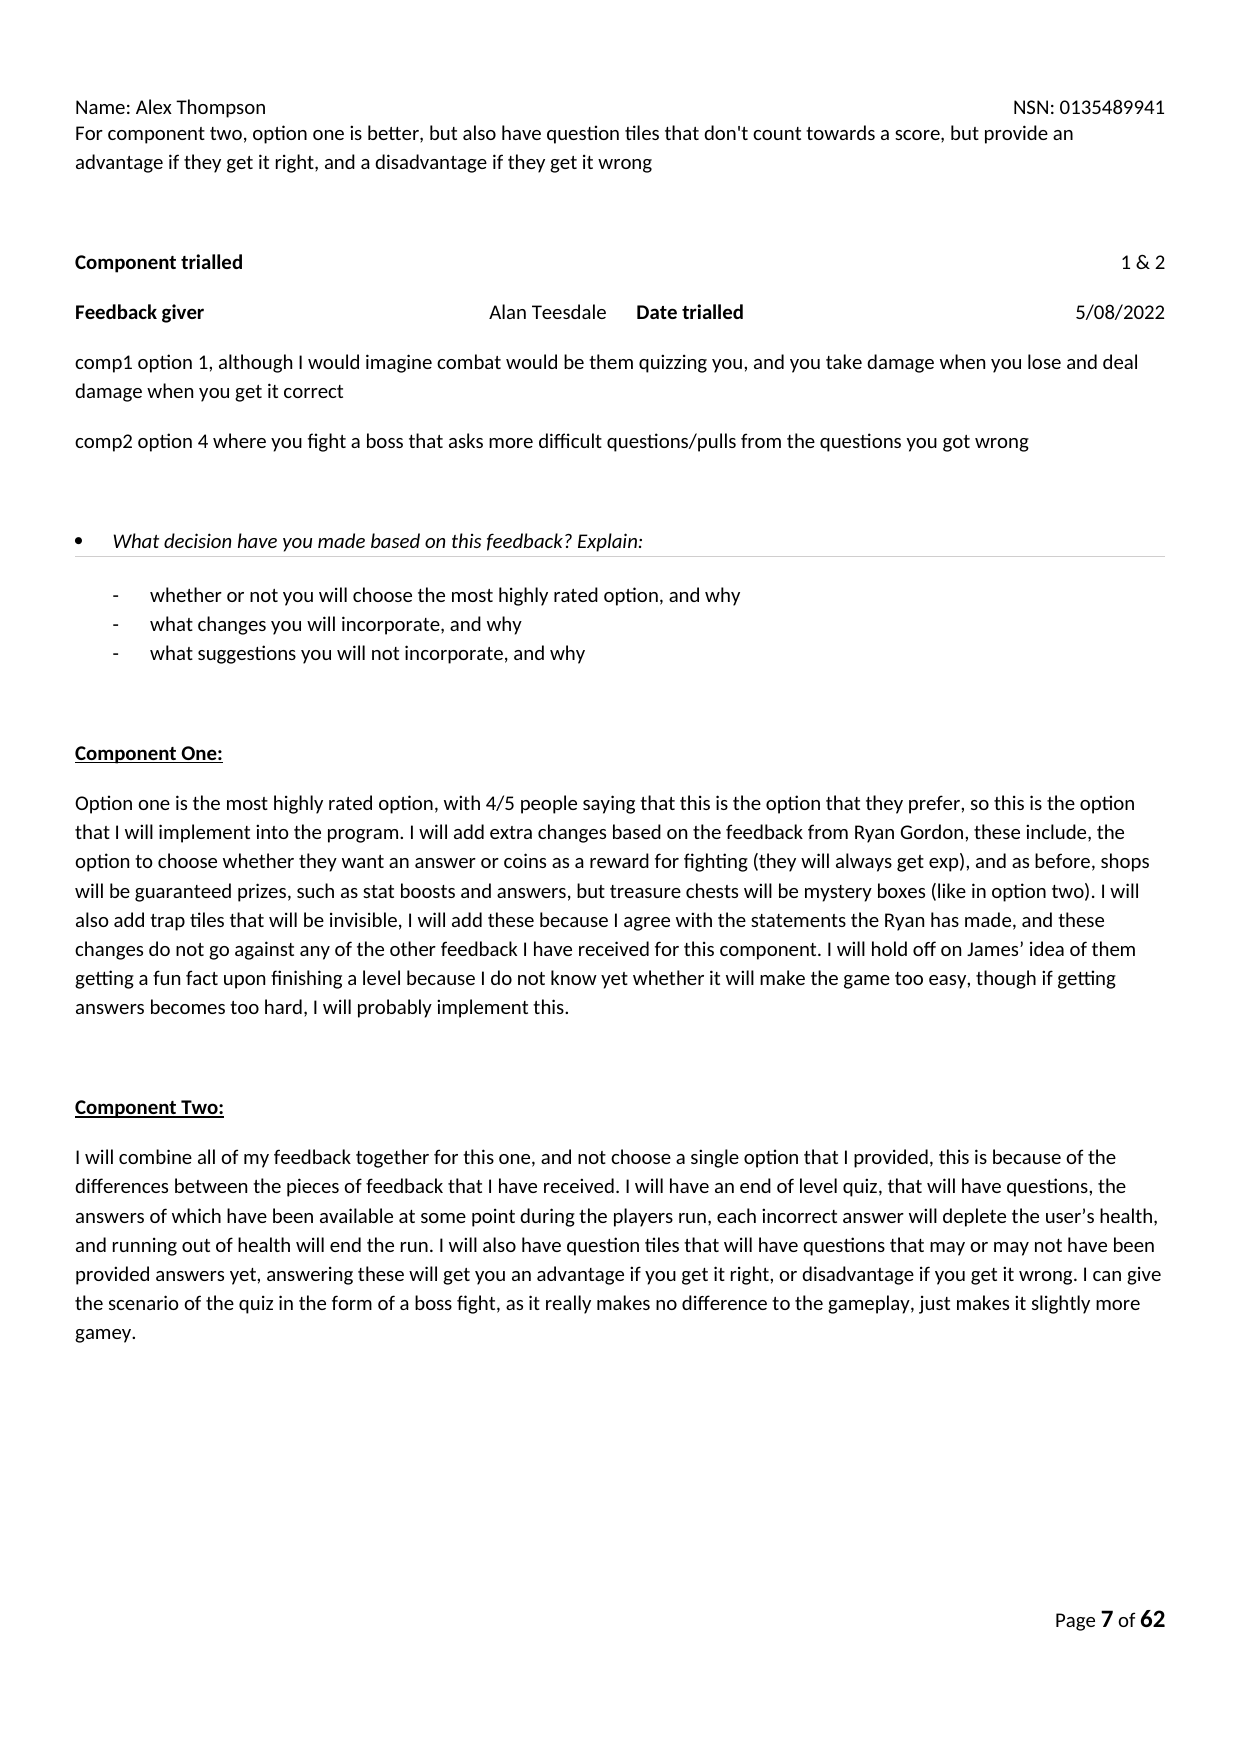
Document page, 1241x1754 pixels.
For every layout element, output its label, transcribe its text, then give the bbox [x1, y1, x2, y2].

list what changes you will incorporate, and why [112, 611, 1165, 637]
text I will combine all of my feedback together for this one, and not choose a single option that I provided, this is because of the differences between the pieces of feedback that I have received. I will have an end of level quiz, that will have questions, the answers of which have been available at some point during the players run, each incorrect answer will deplete the user’s health, and running out of health will end the run. I will also have question tiles that will have questions that may or may not have been provided answers yet, answering these will get you an advantage if you get it right, or disadvantage if you get it wrong. I can give the scenario of the quiz in the form of a boss fight, as it really makes no difference to the gameplay, just makes it slightly more gamey. [75, 1144, 1165, 1345]
text Feedback giver Alan Teesdale Date trialled 5/08/2022 [75, 299, 1165, 324]
text comp1 option 1, although I would imagine combat would be them quizzing you, and you take damage when you lose and deal damage when you get it correct [75, 349, 1165, 404]
text For component two, option one is better, but also have question tiles that don't count towards a score, but provide an advantage if they get it right, and a disadvantage if they get it wrong [75, 120, 1165, 174]
text Component One: [75, 740, 1165, 766]
text Component Two: [75, 1094, 1165, 1120]
text Option one is the most highly rated option, with 4/5 people saying that this is the option that they prefer, so this is the option that I will implement into the program. I will add extra changes based on the feedback from Ryan Gordon, these include, the option to choose whether they want an answer or coins as a reward for fighting (they will always get exp), and as before, shops will be guaranteed prizes, such as stat boosts and answers, but treasure chests will be mystery boxes (like in option two). I will also add trap tiles that will be invisible, I will add these because I agree with the statements the Ryan has made, and these changes do not go against any of the other feedback I have received for this component. I will hold off on James’ idea of them getting a fun fact upon finishing a level because I do not know yet whether it will make the game too easy, though if getting answers becomes too hard, I will probably implement this. [75, 790, 1165, 1020]
list whether or not you will choose the most highly rated option, and why [112, 582, 1165, 607]
text Component trialled 1 & 2 [75, 249, 1165, 274]
text comp2 option 4 where you fight a boss that asks more difficult questions/pulls from the questions you got wrong [75, 428, 1165, 454]
list what suggestions you will not incorporate, and why [112, 640, 1165, 666]
text What decision have you made based on this feedback? Explain: [75, 528, 1165, 556]
